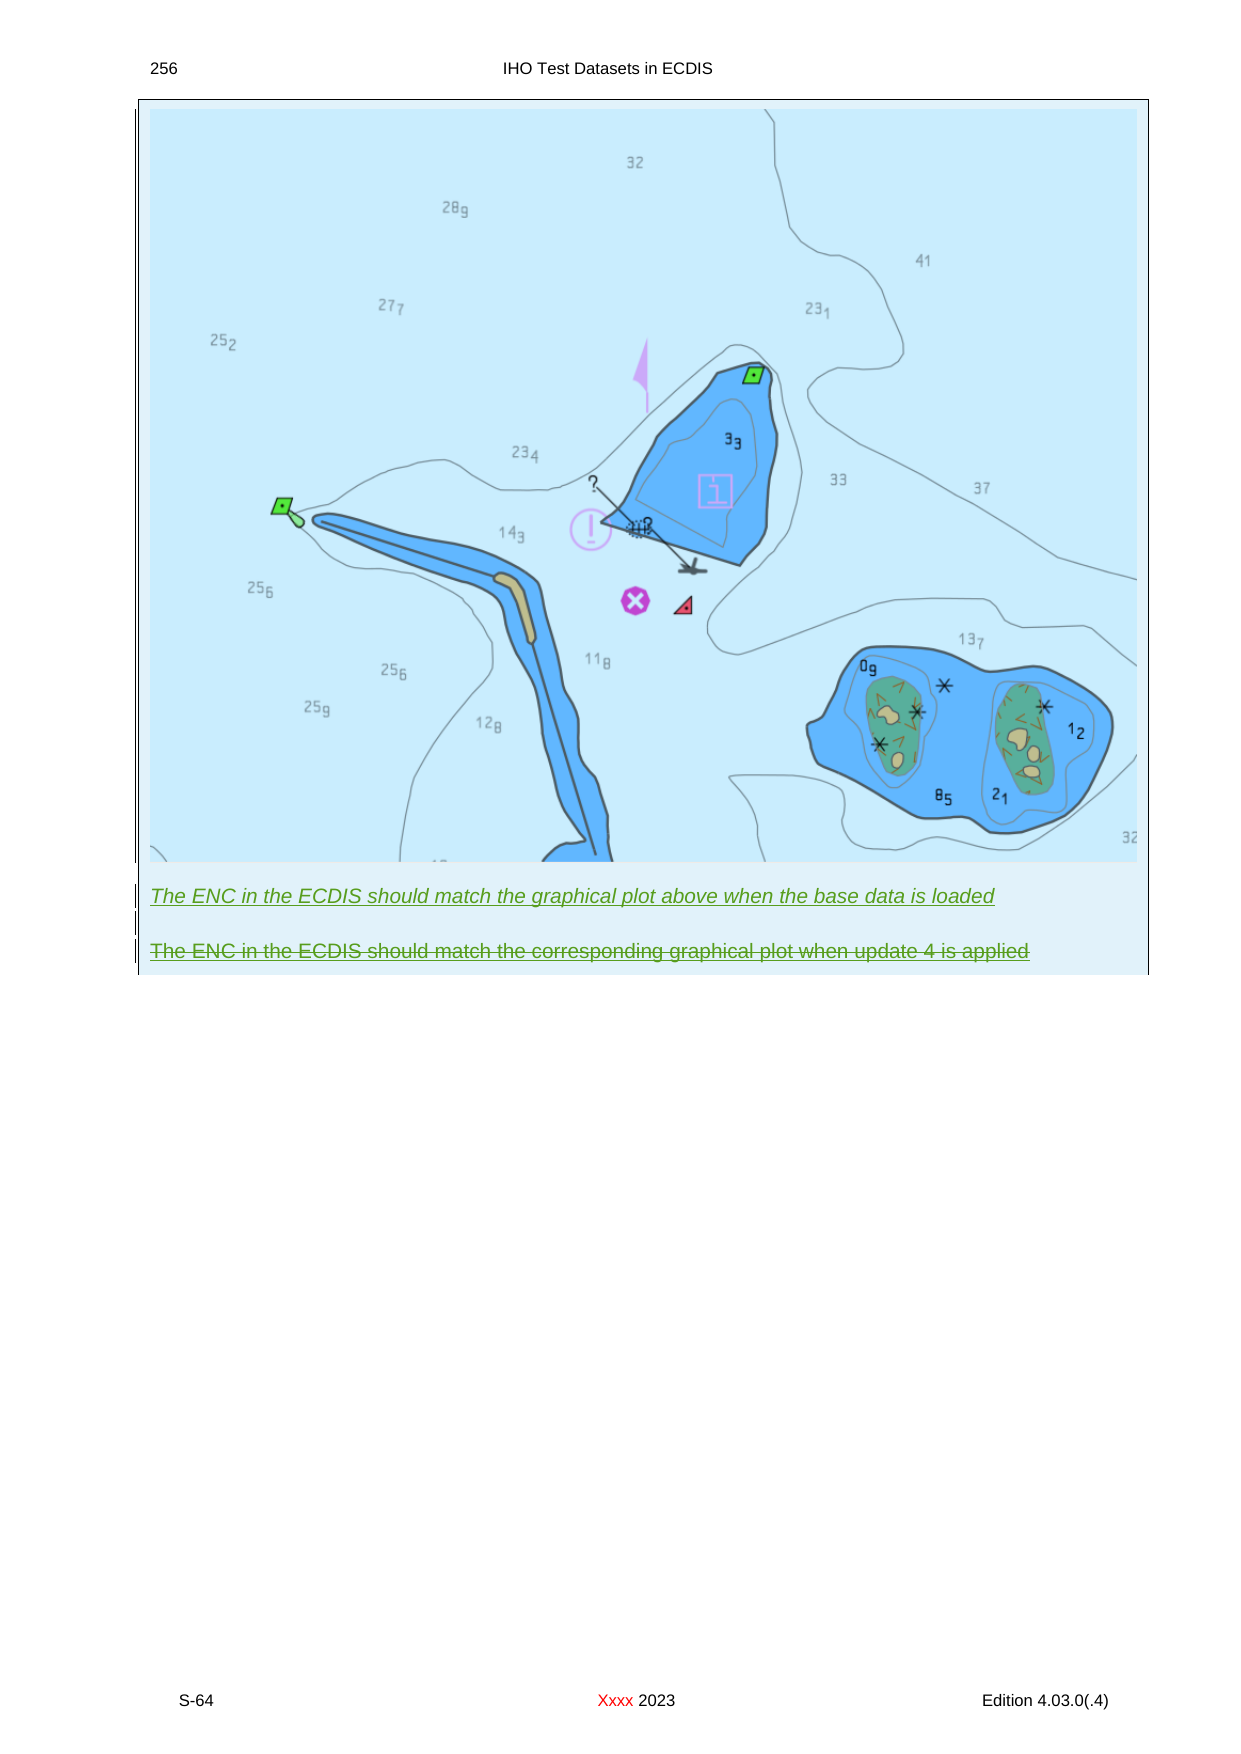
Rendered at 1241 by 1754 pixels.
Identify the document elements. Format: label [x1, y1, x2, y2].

picture [150, 109, 1137, 863]
